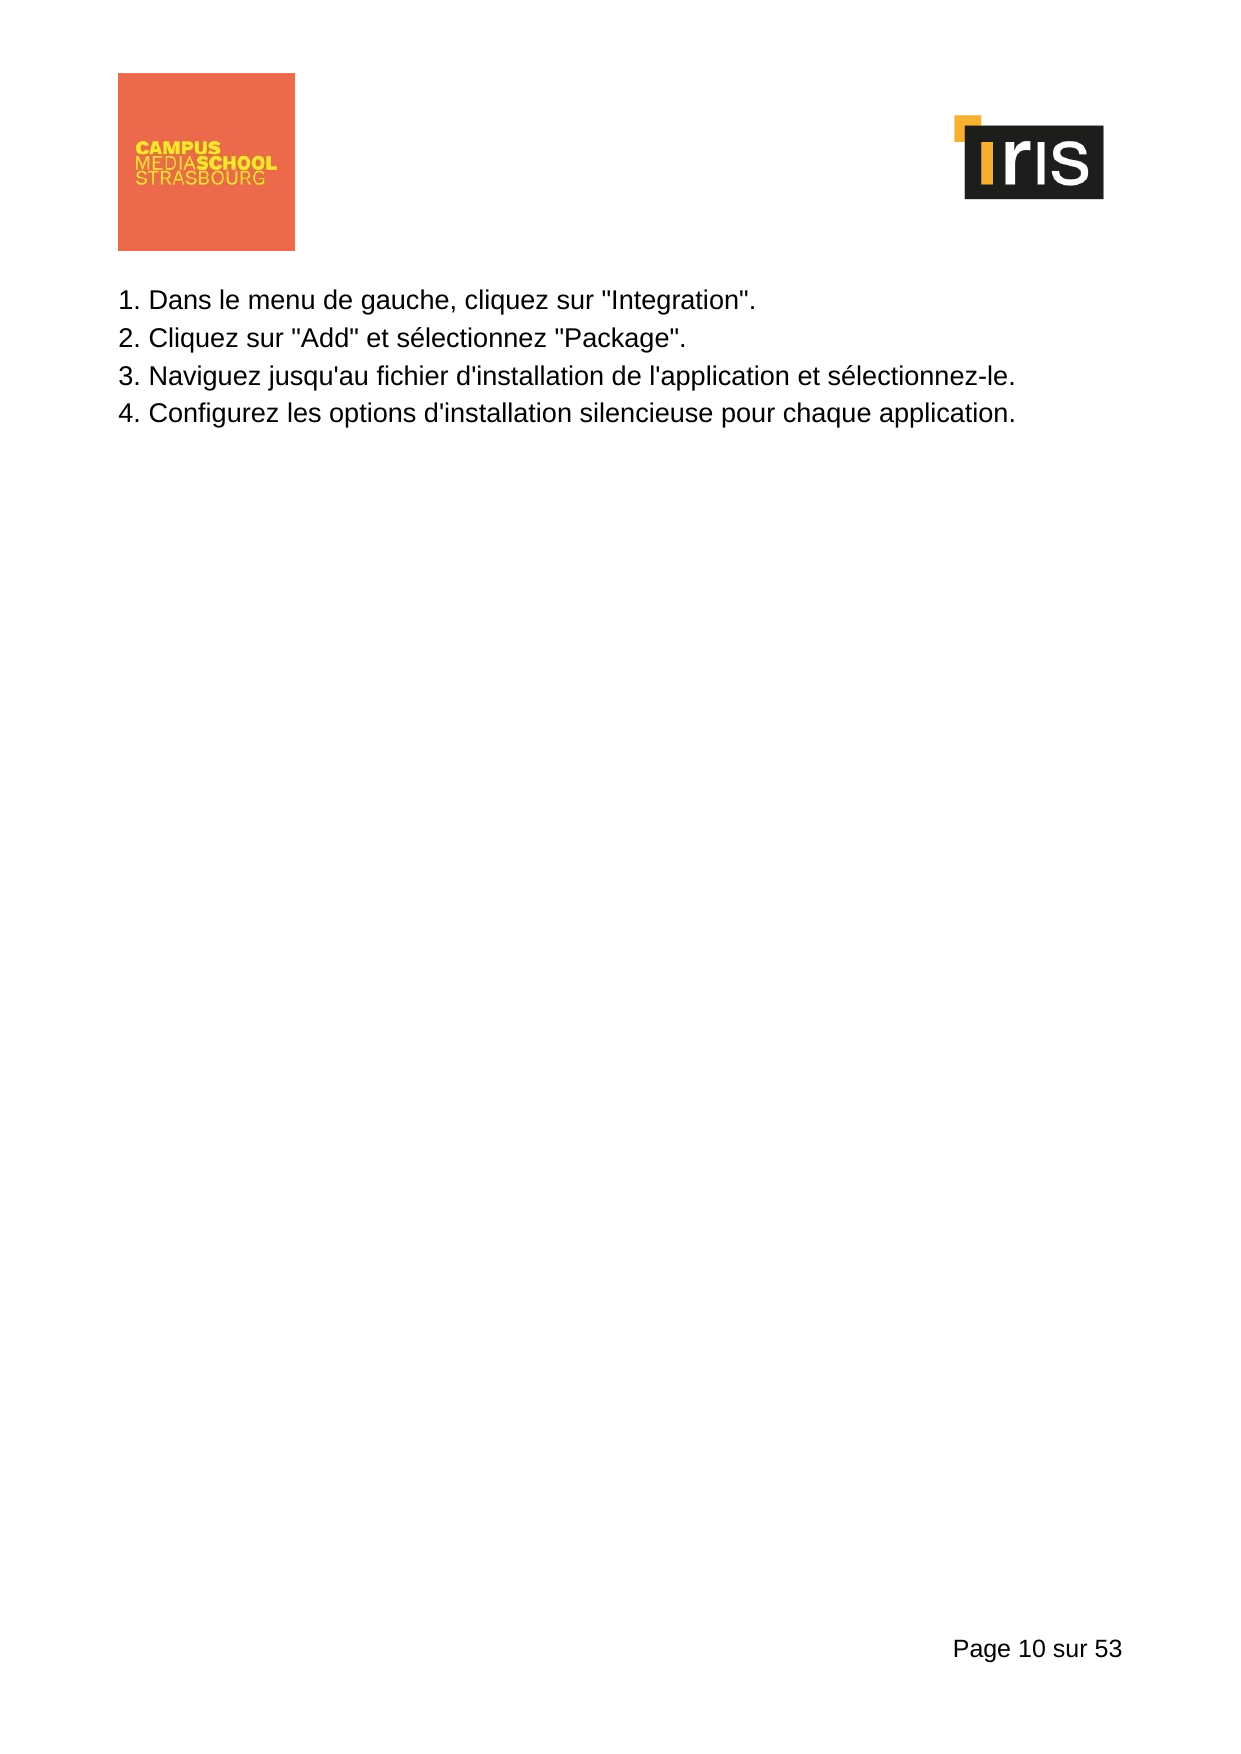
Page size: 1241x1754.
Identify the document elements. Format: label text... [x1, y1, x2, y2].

list Dans le menu de gauche, cliquez sur "Integration". [118, 284, 1122, 315]
list Cliquez sur "Add" et sélectionnez "Package". [118, 322, 1122, 353]
picture [118, 73, 296, 251]
picture [945, 73, 1123, 251]
list Configurez les options d'installation silencieuse pour chaque application. [118, 397, 1122, 429]
list Naviguez jusqu'au fichier d'installation de l'application et sélectionnez-le. [118, 360, 1122, 391]
